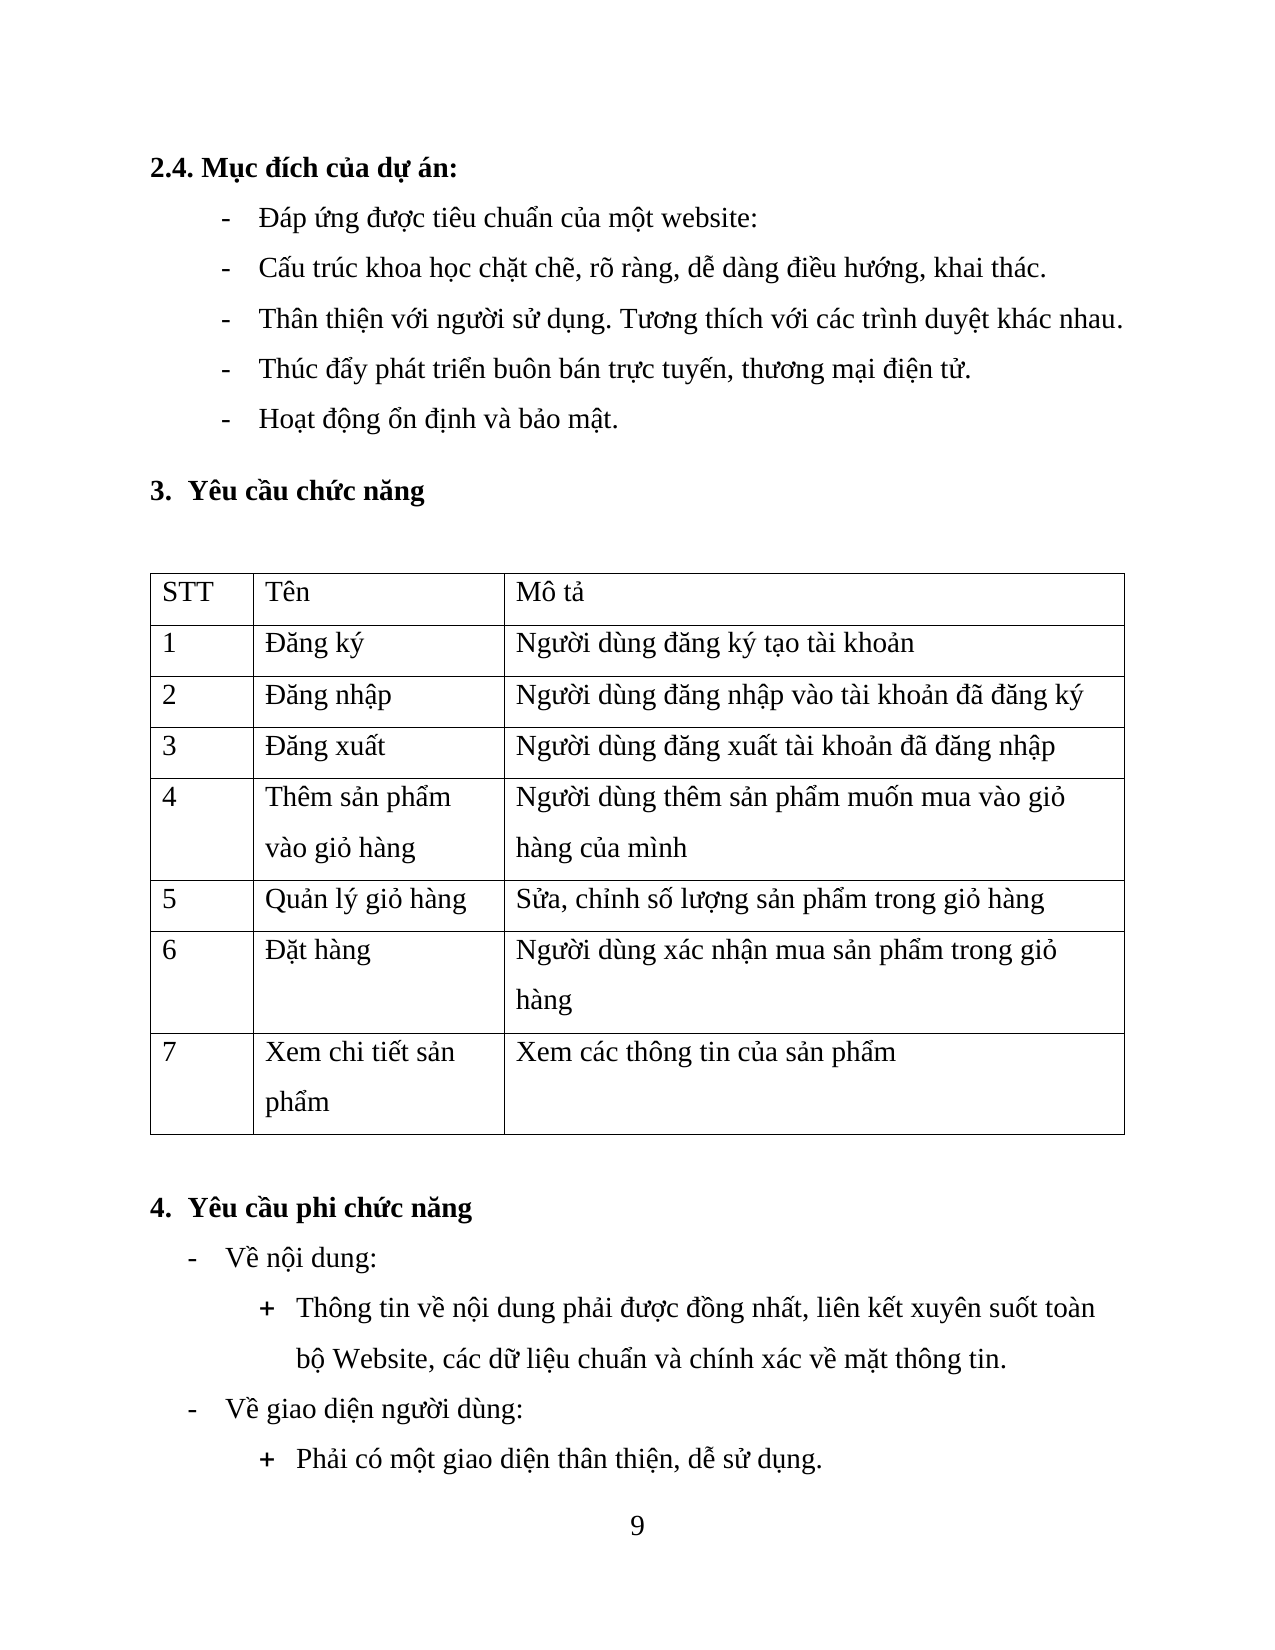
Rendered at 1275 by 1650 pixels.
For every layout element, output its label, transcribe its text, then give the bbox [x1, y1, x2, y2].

table_cell Đăng xuất [254, 728, 504, 778]
table_header Mô tả [505, 574, 1124, 624]
list Về giao diện người dùng: [187, 1391, 1125, 1425]
list Đáp ứng được tiêu chuẩn của một website: [221, 200, 1125, 234]
subtitle Yêu cầu phi chức năng [150, 1190, 1125, 1223]
table_cell 1 [151, 626, 253, 676]
table_header Tên [254, 574, 504, 624]
table_cell Người dùng đăng xuất tài khoản đã đăng nhập [505, 728, 1124, 778]
table_cell Người dùng thêm sản phẩm muốn mua vào giỏ hàng của mình [505, 779, 1124, 880]
list Phải có một giao diện thân thiện, dễ sử dụng. [258, 1441, 1125, 1475]
list Thân thiện với người sử dụng. Tương thích với các trình duyệt khác nhau. [221, 301, 1125, 334]
table_cell Đặt hàng [254, 932, 504, 1033]
table_cell Xem các thông tin của sản phẩm [505, 1034, 1124, 1134]
list Cấu trúc khoa học chặt chẽ, rõ ràng, dễ dàng điều hướng, khai thác. [221, 251, 1125, 284]
list Về nội dung: [187, 1240, 1125, 1274]
table_cell Đăng nhập [254, 677, 504, 727]
table_cell Người dùng đăng ký tạo tài khoản [505, 626, 1124, 676]
table_cell Đăng ký [254, 626, 504, 676]
subtitle 2.4. Mục đích của dự án: [150, 150, 1125, 183]
table_cell 7 [151, 1034, 253, 1134]
table_cell Quản lý giỏ hàng [254, 881, 504, 931]
table_cell 2 [151, 677, 253, 727]
table_cell Sửa, chỉnh số lượng sản phẩm trong giỏ hàng [505, 881, 1124, 931]
table_cell Người dùng đăng nhập vào tài khoản đã đăng ký [505, 677, 1124, 727]
table_cell 5 [151, 881, 253, 931]
table_cell 3 [151, 728, 253, 778]
subtitle Yêu cầu chức năng [150, 473, 1125, 506]
table_cell Thêm sản phẩm vào giỏ hàng [254, 779, 504, 880]
table_cell 4 [151, 779, 253, 880]
table_cell Người dùng xác nhận mua sản phẩm trong giỏ hàng [505, 932, 1124, 1033]
table_header STT [151, 574, 253, 624]
list Thông tin về nội dung phải được đồng nhất, liên kết xuyên suốt toàn bộ Website, các dữ liệu chuẩn và chính xác về mặt thông tin. [258, 1290, 1125, 1374]
table_cell Xem chi tiết sản phẩm [254, 1034, 504, 1134]
table_cell 6 [151, 932, 253, 1033]
list Hoạt động ổn định và bảo mật. [221, 402, 1125, 435]
list Thúc đẩy phát triển buôn bán trực tuyến, thương mại điện tử. [221, 351, 1125, 385]
